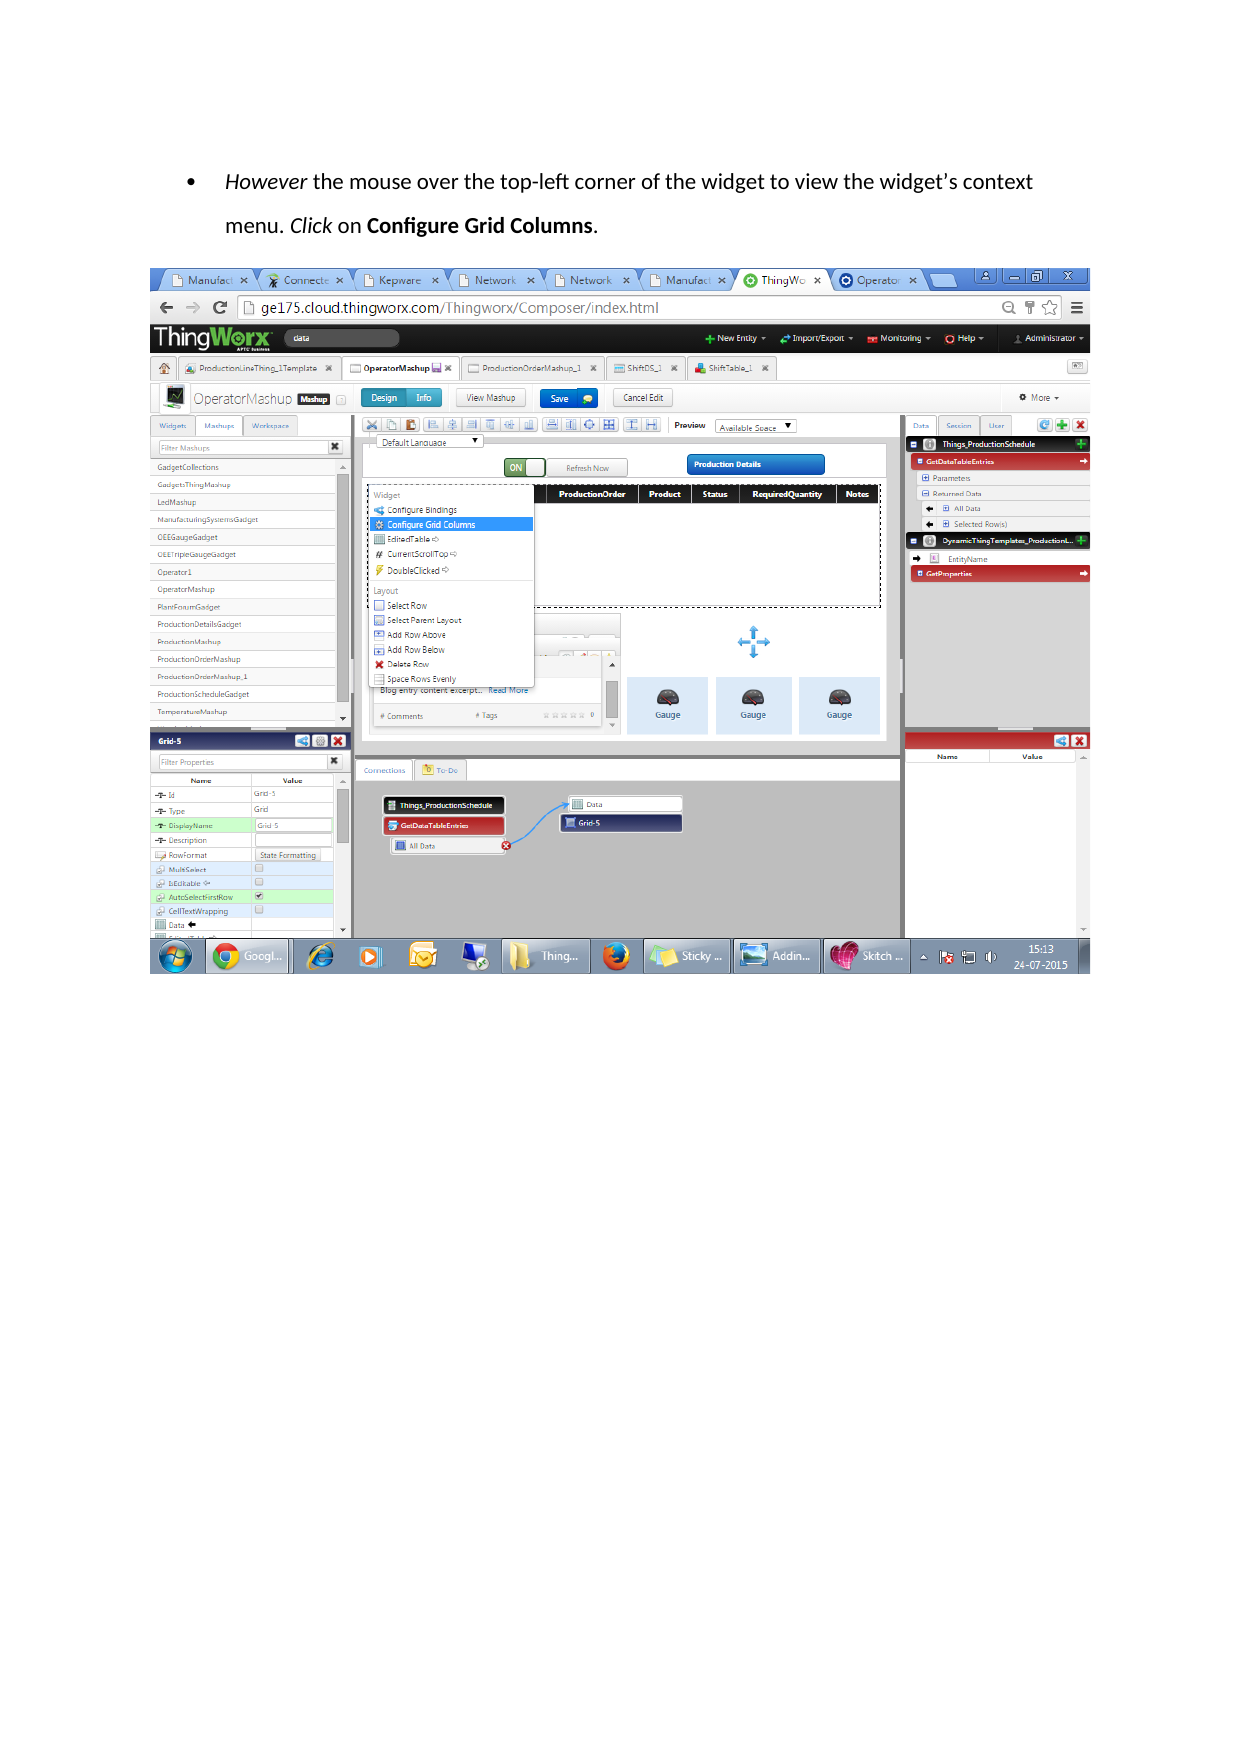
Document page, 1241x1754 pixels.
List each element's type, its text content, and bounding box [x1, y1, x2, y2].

picture [150, 268, 1091, 974]
list However the mouse over the top-left corner of the widget to view the widget’s context menu. Click on Configure Grid Columns. [187, 150, 1090, 239]
